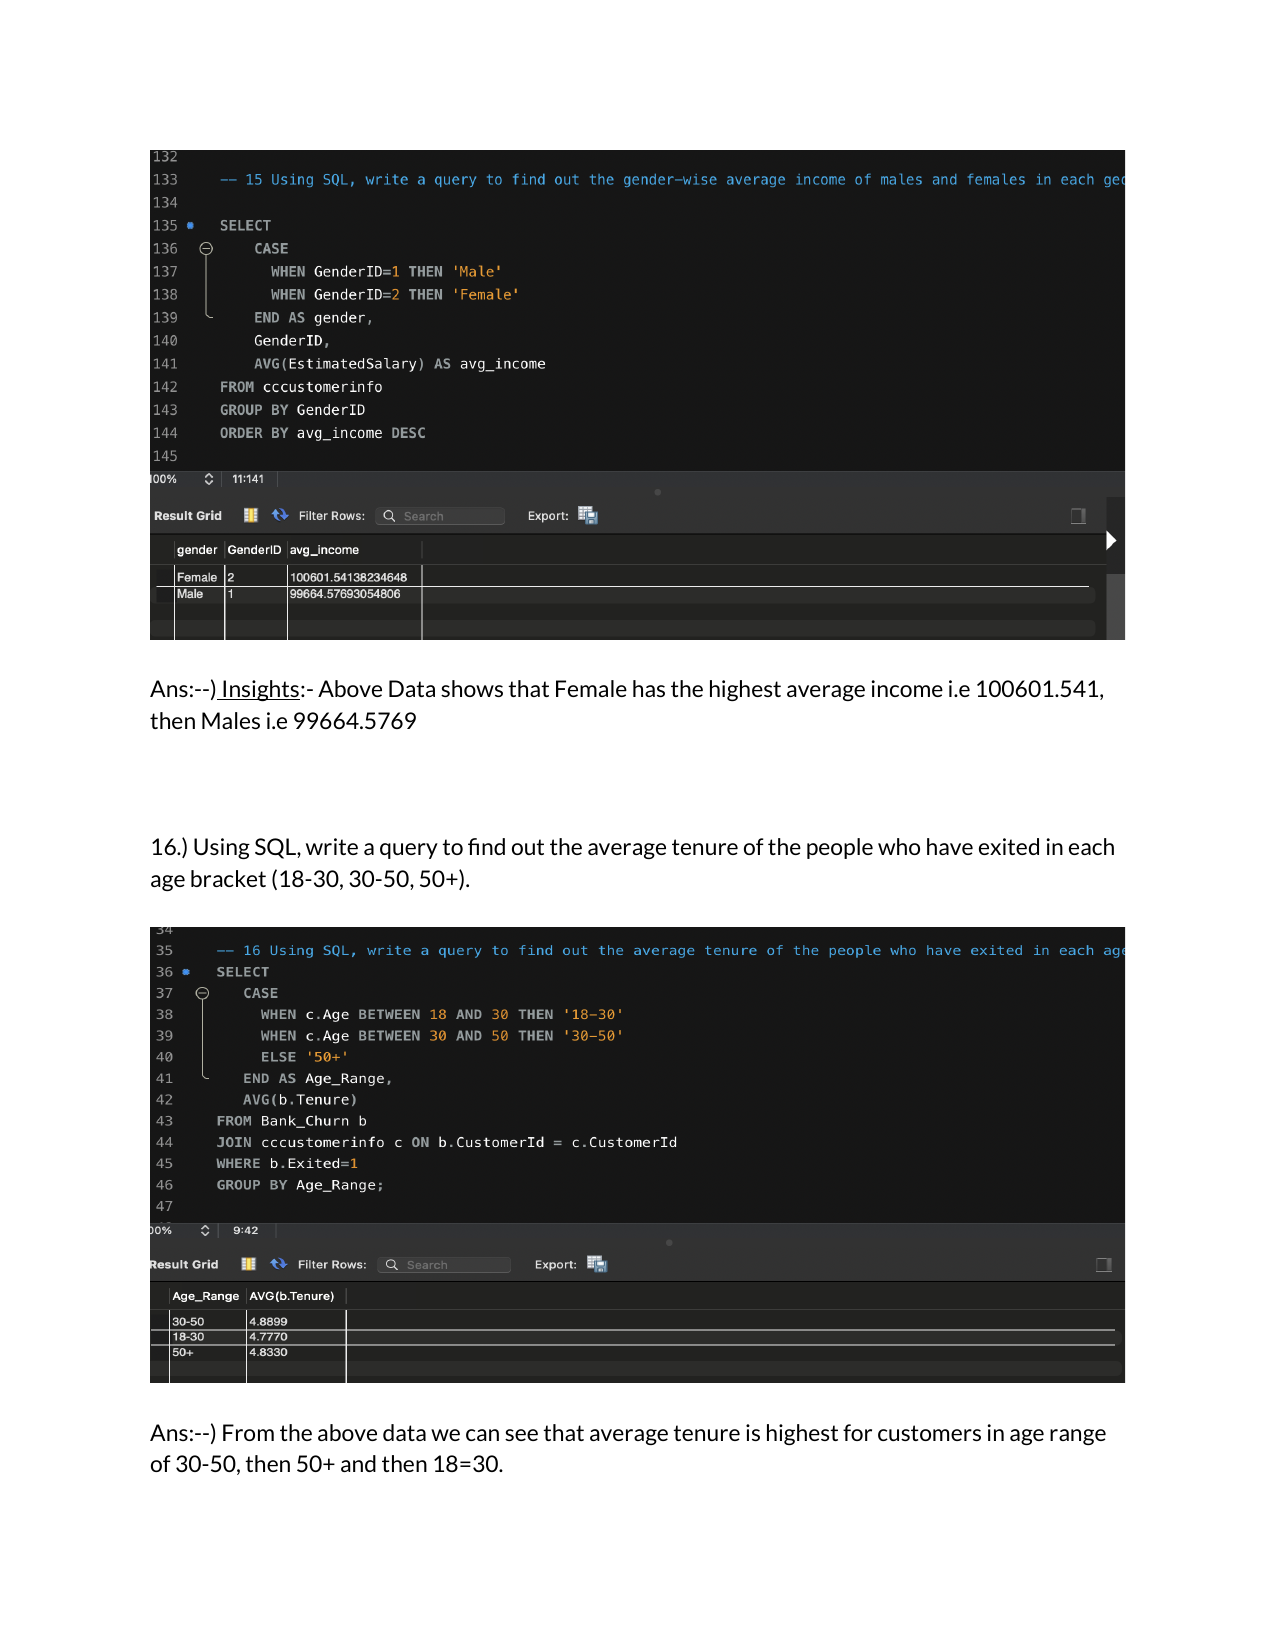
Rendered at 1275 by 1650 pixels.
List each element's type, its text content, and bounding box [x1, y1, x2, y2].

text 16.) Using SQL, write a query to find out the average tenure of the people who have exited in each age bracket (18-30, 30-50, 50+). [150, 833, 1125, 892]
picture [150, 927, 1125, 1383]
text Ans:--) From the above data we can see that average tenure is highest for customers in age range of 30-50, then 50+ and then 18=30. [150, 1418, 1125, 1477]
text Ans:--) Insights:- Above Data shows that Female has the highest average income i.e 100601.541, then Males i.e 99664.5769 [150, 675, 1125, 734]
picture [150, 150, 1125, 640]
